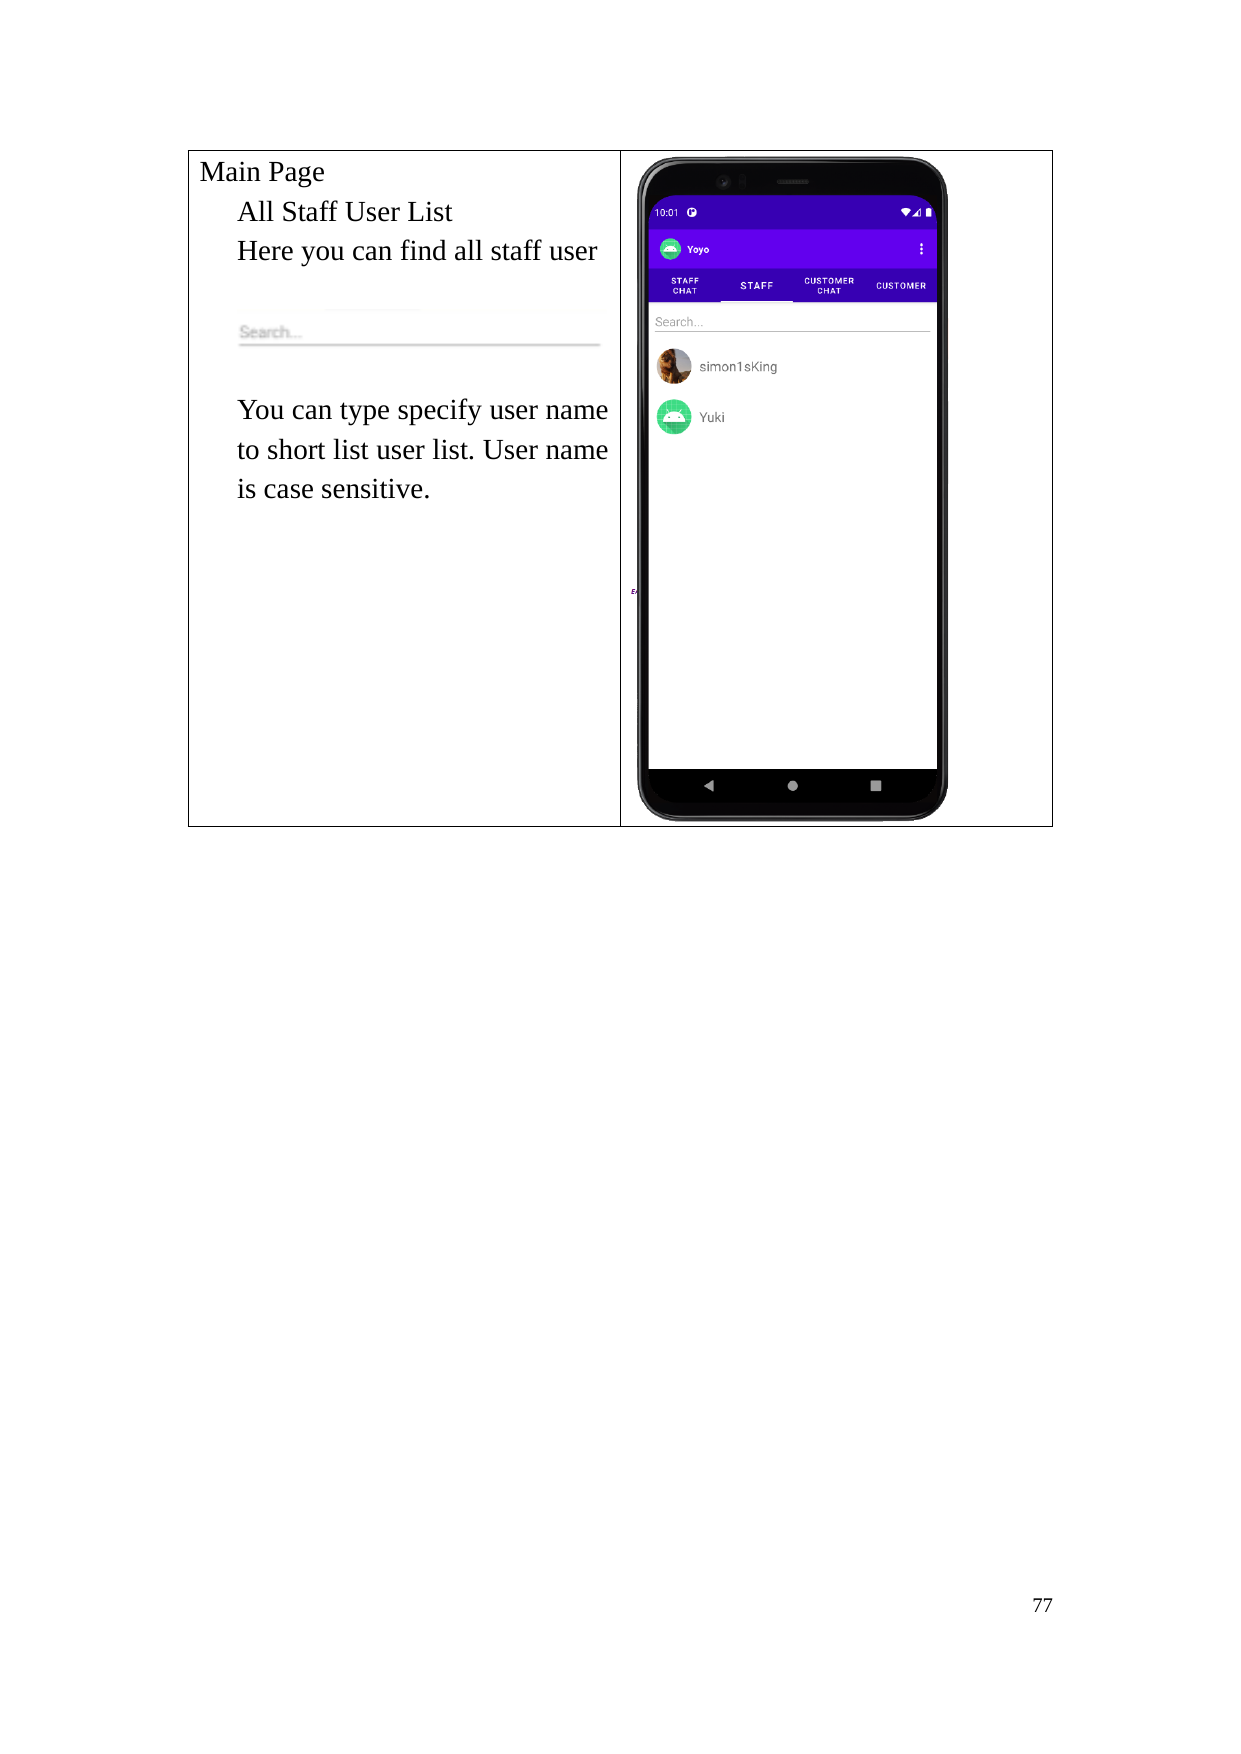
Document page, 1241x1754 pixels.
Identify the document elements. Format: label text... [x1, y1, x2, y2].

picture [631, 151, 949, 822]
table_cell [621, 151, 1052, 826]
table_cell Main Page All Staff User List Here you can find all staff user You can type specify user name to short list user list. User name is case sensitive. [189, 151, 620, 826]
picture [236, 309, 609, 359]
